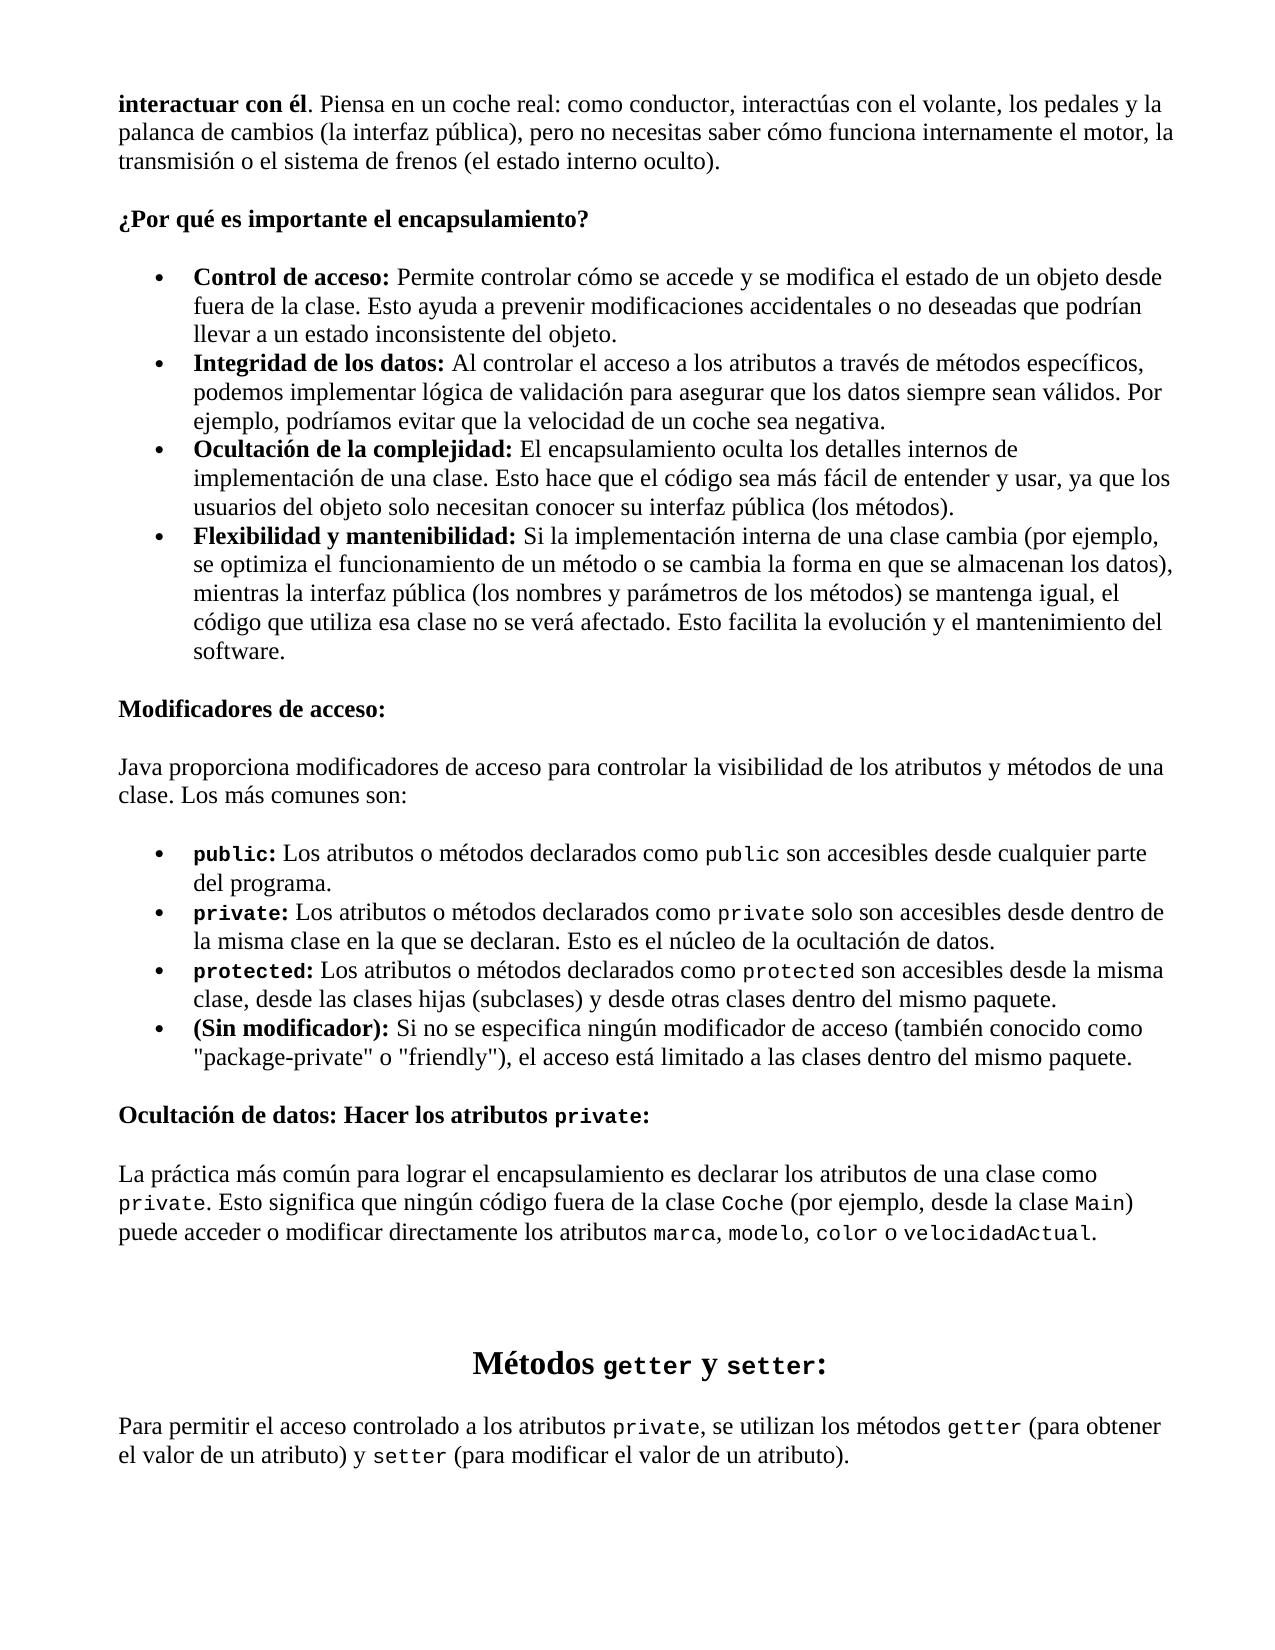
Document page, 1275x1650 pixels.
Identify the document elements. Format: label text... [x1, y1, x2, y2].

text La práctica más común para lograr el encapsulamiento es declarar los atributos de una clase como private. Esto significa que ningún código fuera de la clase Coche (por ejemplo, desde la clase Main) puede acceder o modificar directamente los atributos marca, modelo, color o velocidadActual. [118, 1159, 1181, 1247]
text Ocultación de datos: Hacer los atributos private: [118, 1100, 1181, 1129]
list private: Los atributos o métodos declarados como private solo son accesibles desde dentro de la misma clase en la que se declaran. Esto es el núcleo de la ocultación de datos. [156, 897, 1181, 955]
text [118, 89, 1181, 175]
text Métodos getter y setter: [118, 1343, 1181, 1382]
text ¿Por qué es importante el encapsulamiento? [118, 204, 1181, 233]
list Flexibilidad y mantenibilidad: Si la implementación interna de una clase cambia (por ejemplo, se optimiza el funcionamiento de un método o se cambia la forma en que se almacenan los datos), mientras la interfaz pública (los nombres y parámetros de los métodos) se mantenga igual, el código que utiliza esa clase no se verá afectado. Esto facilita la evolución y el mantenimiento del software. [156, 521, 1181, 664]
list public: Los atributos o métodos declarados como public son accesibles desde cualquier parte del programa. [156, 838, 1181, 897]
text Java proporciona modificadores de acceso para controlar la visibilidad de los atributos y métodos de una clase. Los más comunes son: [118, 752, 1181, 809]
text Para permitir el acceso controlado a los atributos private, se utilizan los métodos getter (para obtener el valor de un atributo) y setter (para modificar el valor de un atributo). [118, 1411, 1181, 1470]
text Modificadores de acceso: [118, 694, 1181, 722]
list Integridad de los datos: Al controlar el acceso a los atributos a través de métodos específicos, podemos implementar lógica de validación para asegurar que los datos siempre sean válidos. Por ejemplo, podríamos evitar que la velocidad de un coche sea negativa. [156, 348, 1181, 434]
list Ocultación de la complejidad: El encapsulamiento oculta los detalles internos de implementación de una clase. Esto hace que el código sea más fácil de entender y usar, ya que los usuarios del objeto solo necesitan conocer su interfaz pública (los métodos). [156, 434, 1181, 521]
list (Sin modificador): Si no se especifica ningún modificador de acceso (también conocido como "package-private" o "friendly"), el acceso está limitado a las clases dentro del mismo paquete. [156, 1013, 1181, 1071]
list Control de acceso: Permite controlar cómo se accede y se modifica el estado de un objeto desde fuera de la clase. Esto ayuda a prevenir modificaciones accidentales o no deseadas que podrían llevar a un estado inconsistente del objeto. [156, 262, 1181, 348]
list protected: Los atributos o métodos declarados como protected son accesibles desde la misma clase, desde las clases hijas (subclases) y desde otras clases dentro del mismo paquete. [156, 955, 1181, 1013]
